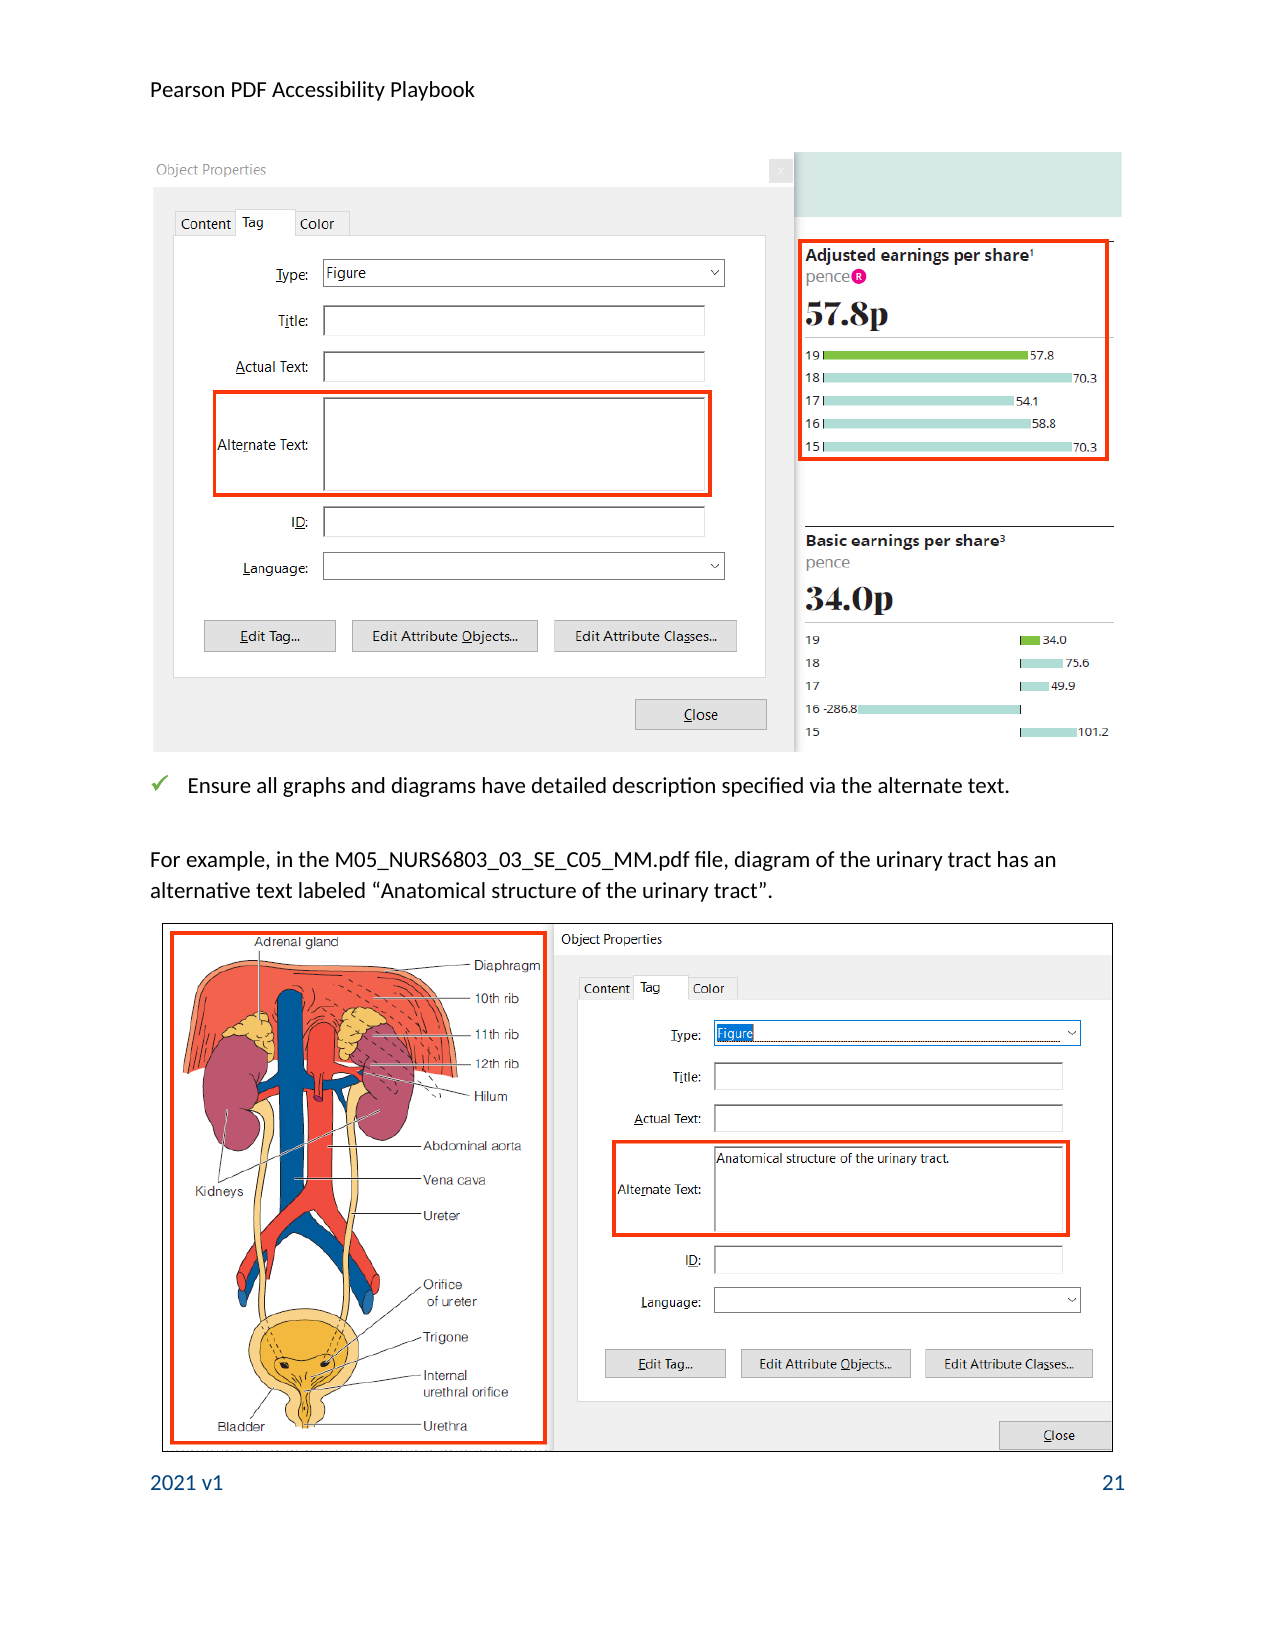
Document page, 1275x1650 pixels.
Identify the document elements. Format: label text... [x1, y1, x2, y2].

picture [153, 152, 1122, 752]
text Ensure all graphs and diagrams have detailed description specified via the alternate text. [150, 771, 1125, 799]
picture [163, 924, 1112, 1451]
text For example, in the M05_NURS6803_03_SE_C05_MM.pdf file, diagram of the urinary tract has an alternative text labeled “Anatomical structure of the urinary tract”. [150, 846, 1125, 904]
